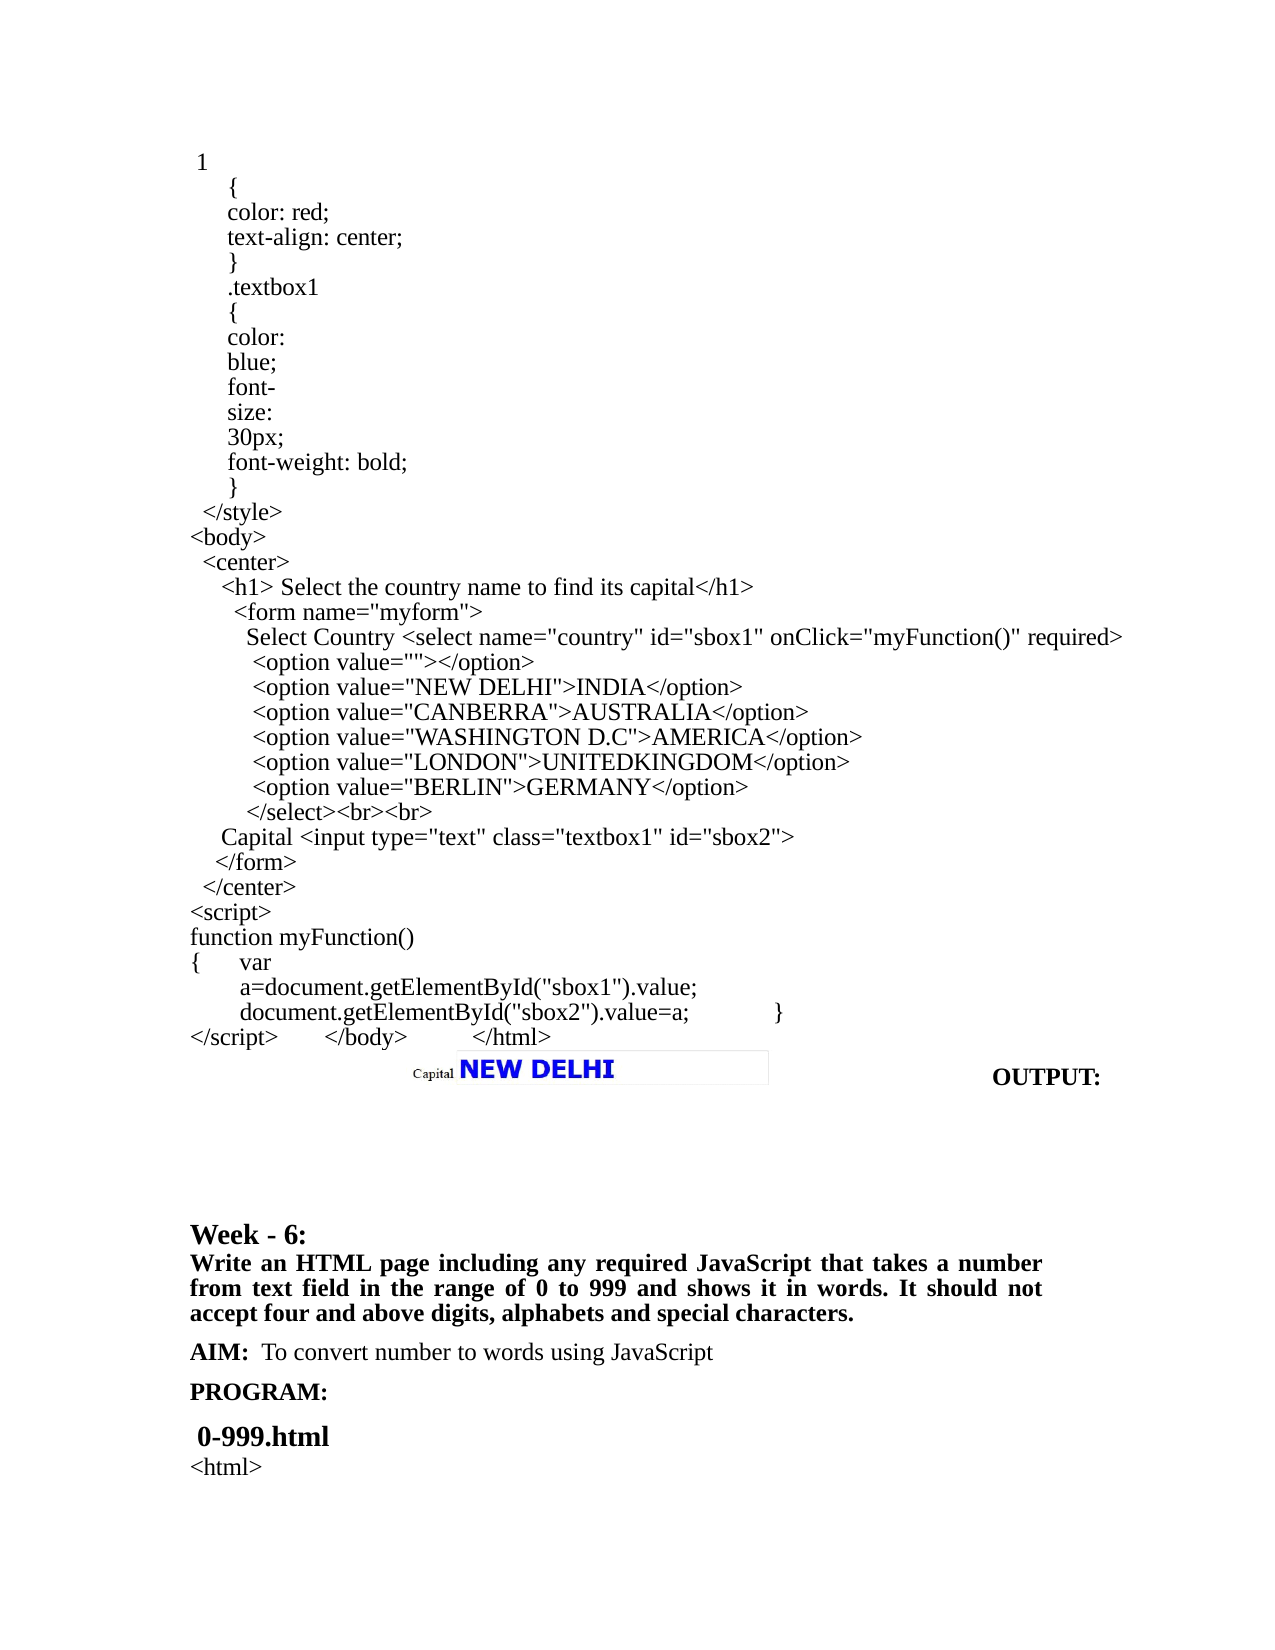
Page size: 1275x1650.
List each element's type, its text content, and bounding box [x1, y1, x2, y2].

text { [227, 300, 1125, 325]
text <form name="myform"> [233, 600, 1125, 625]
text <h1> Select the country name to find its capital</h1> [221, 575, 1125, 600]
text <option value="BERLIN">GERMANY</option> [252, 775, 1125, 800]
text font-weight: bold; [227, 450, 1125, 475]
text AIM: To convert number to words using JavaScript [189, 1340, 1125, 1365]
text color: blue; font-size: 30px; [227, 325, 299, 450]
text } [227, 250, 1125, 275]
text Capital <input type="text" class="textbox1" id="sbox2"> [221, 825, 1125, 850]
text <option value="LONDON">UNITEDKINGDOM</option> [252, 750, 1125, 775]
text color: red; [227, 200, 1125, 225]
text OUTPUT: [189, 1065, 1125, 1090]
text <option value="NEW DELHI">INDIA</option> [252, 675, 1125, 700]
text </script> </body> </html> [189, 1025, 1125, 1050]
text Week - 6: [189, 1218, 1125, 1252]
text <option value="CANBERRA">AUSTRALIA</option> [252, 700, 1125, 725]
text <html> [189, 1453, 1125, 1481]
text </center> [202, 875, 1125, 900]
text <center> [202, 550, 1125, 575]
text .textbox1 [227, 275, 1125, 300]
text <option value="WASHINGTON D.C">AMERICA</option> [252, 725, 1125, 750]
text Write an HTML page including any required JavaScript that takes a number from text field in the range of 0 to 999 and shows it in words. It should not accept four and above digits, alphabets and special characters. [189, 1252, 1044, 1327]
text <option value=""></option> [252, 650, 1125, 675]
text { [227, 175, 1125, 200]
text <script> [189, 900, 1125, 925]
text </form> [214, 850, 1125, 875]
text { var a=document.getElementById("sbox1").value; document.getElementById("sbox2").value=a; } [189, 950, 699, 1025]
text 0-999.html [197, 1420, 1125, 1453]
text } [227, 475, 1125, 500]
text PROGRAM: [189, 1380, 1125, 1405]
text </style> [202, 500, 1125, 525]
text Select Country <select name="country" id="sbox1" onClick="myFunction()" required> [246, 625, 1125, 650]
text <body> [189, 525, 1125, 550]
text </select><br><br> [246, 800, 1125, 825]
text function myFunction() [189, 925, 1125, 950]
text text-align: center; [227, 225, 1125, 250]
